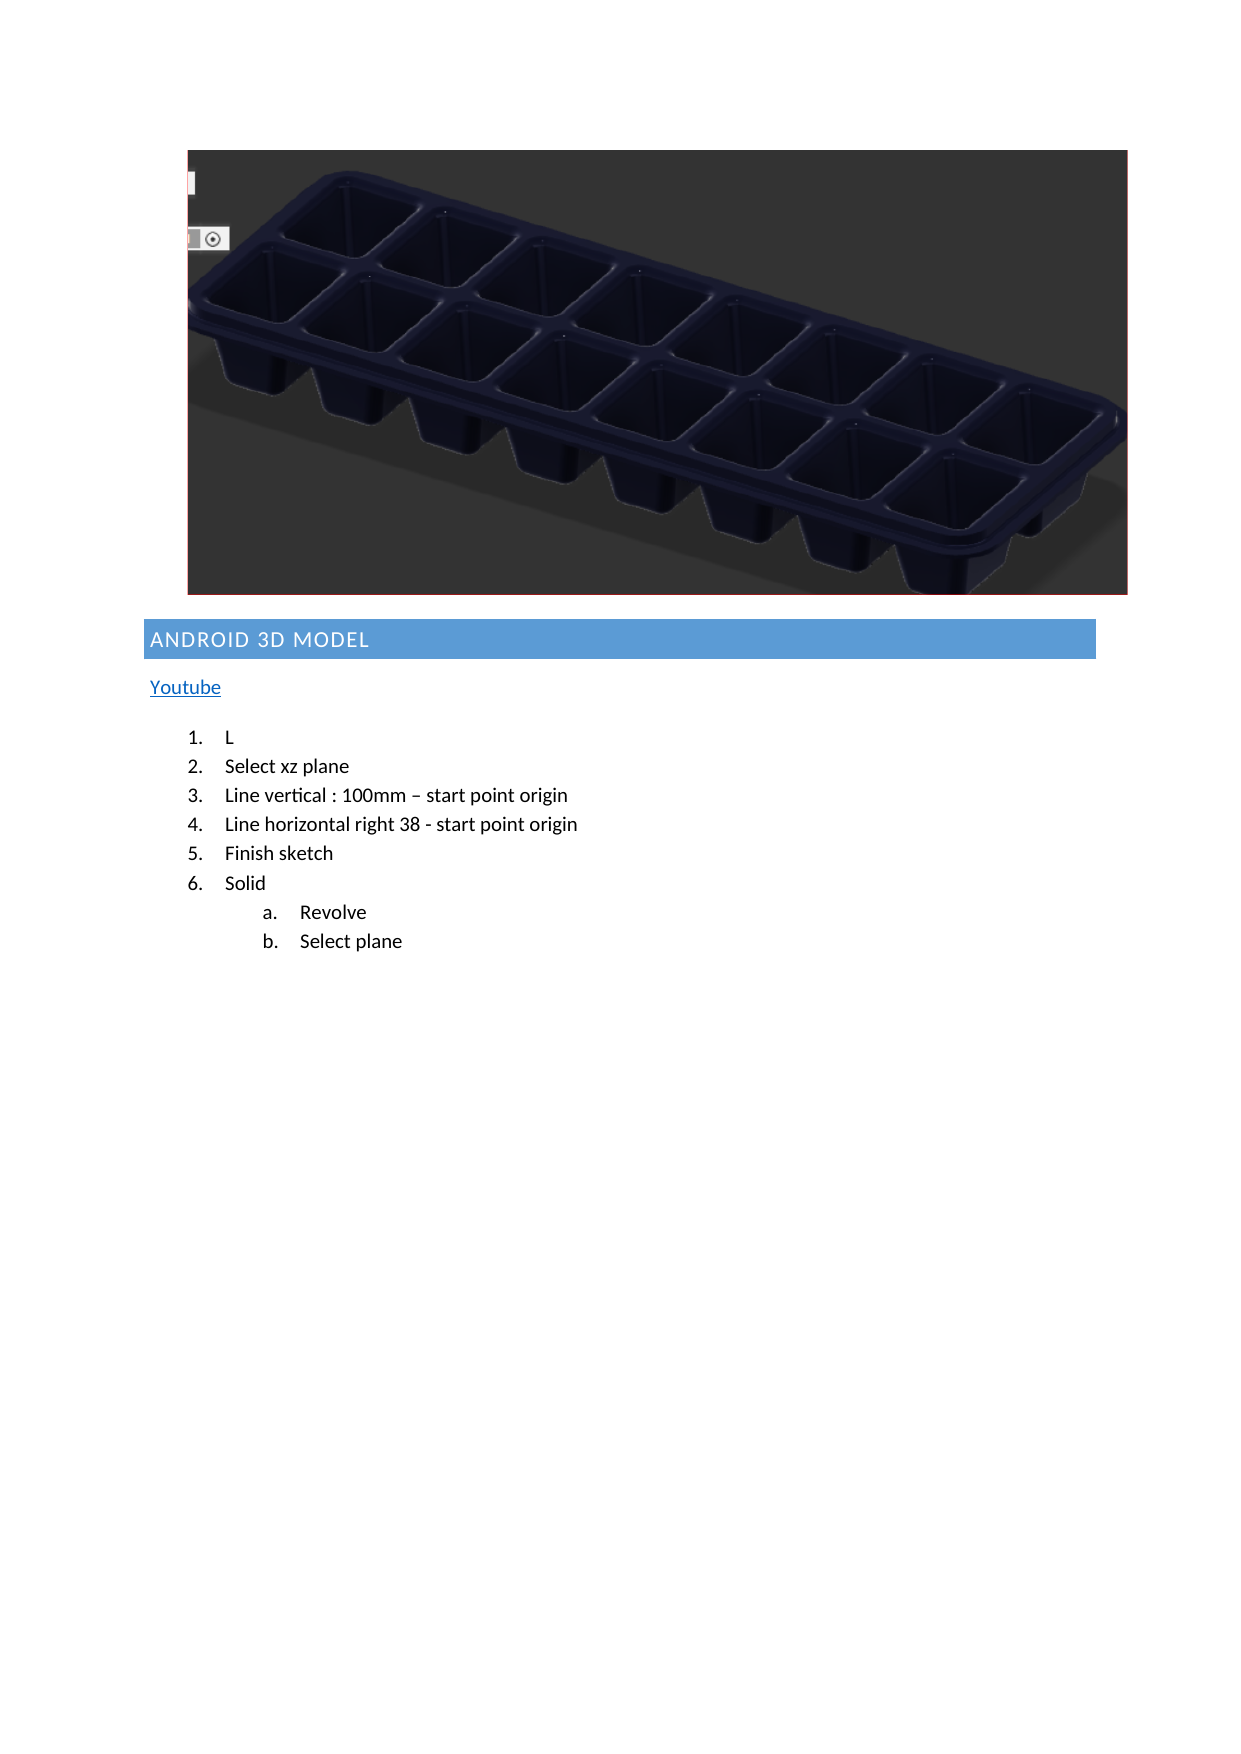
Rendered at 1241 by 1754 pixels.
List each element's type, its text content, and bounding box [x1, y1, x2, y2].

text Youtube [150, 674, 1090, 699]
picture [187, 150, 1128, 595]
list L [187, 724, 1090, 749]
list Select xz plane [187, 753, 1090, 778]
list Revolve [262, 899, 1090, 924]
list Solid [187, 870, 1090, 895]
list Line horizontal right 38 - start point origin [187, 811, 1090, 837]
list Line vertical : 100mm – start point origin [187, 782, 1090, 808]
list Select plane [262, 928, 1090, 953]
list Finish sketch [187, 841, 1090, 866]
subtitle Android 3d model [150, 625, 1090, 653]
